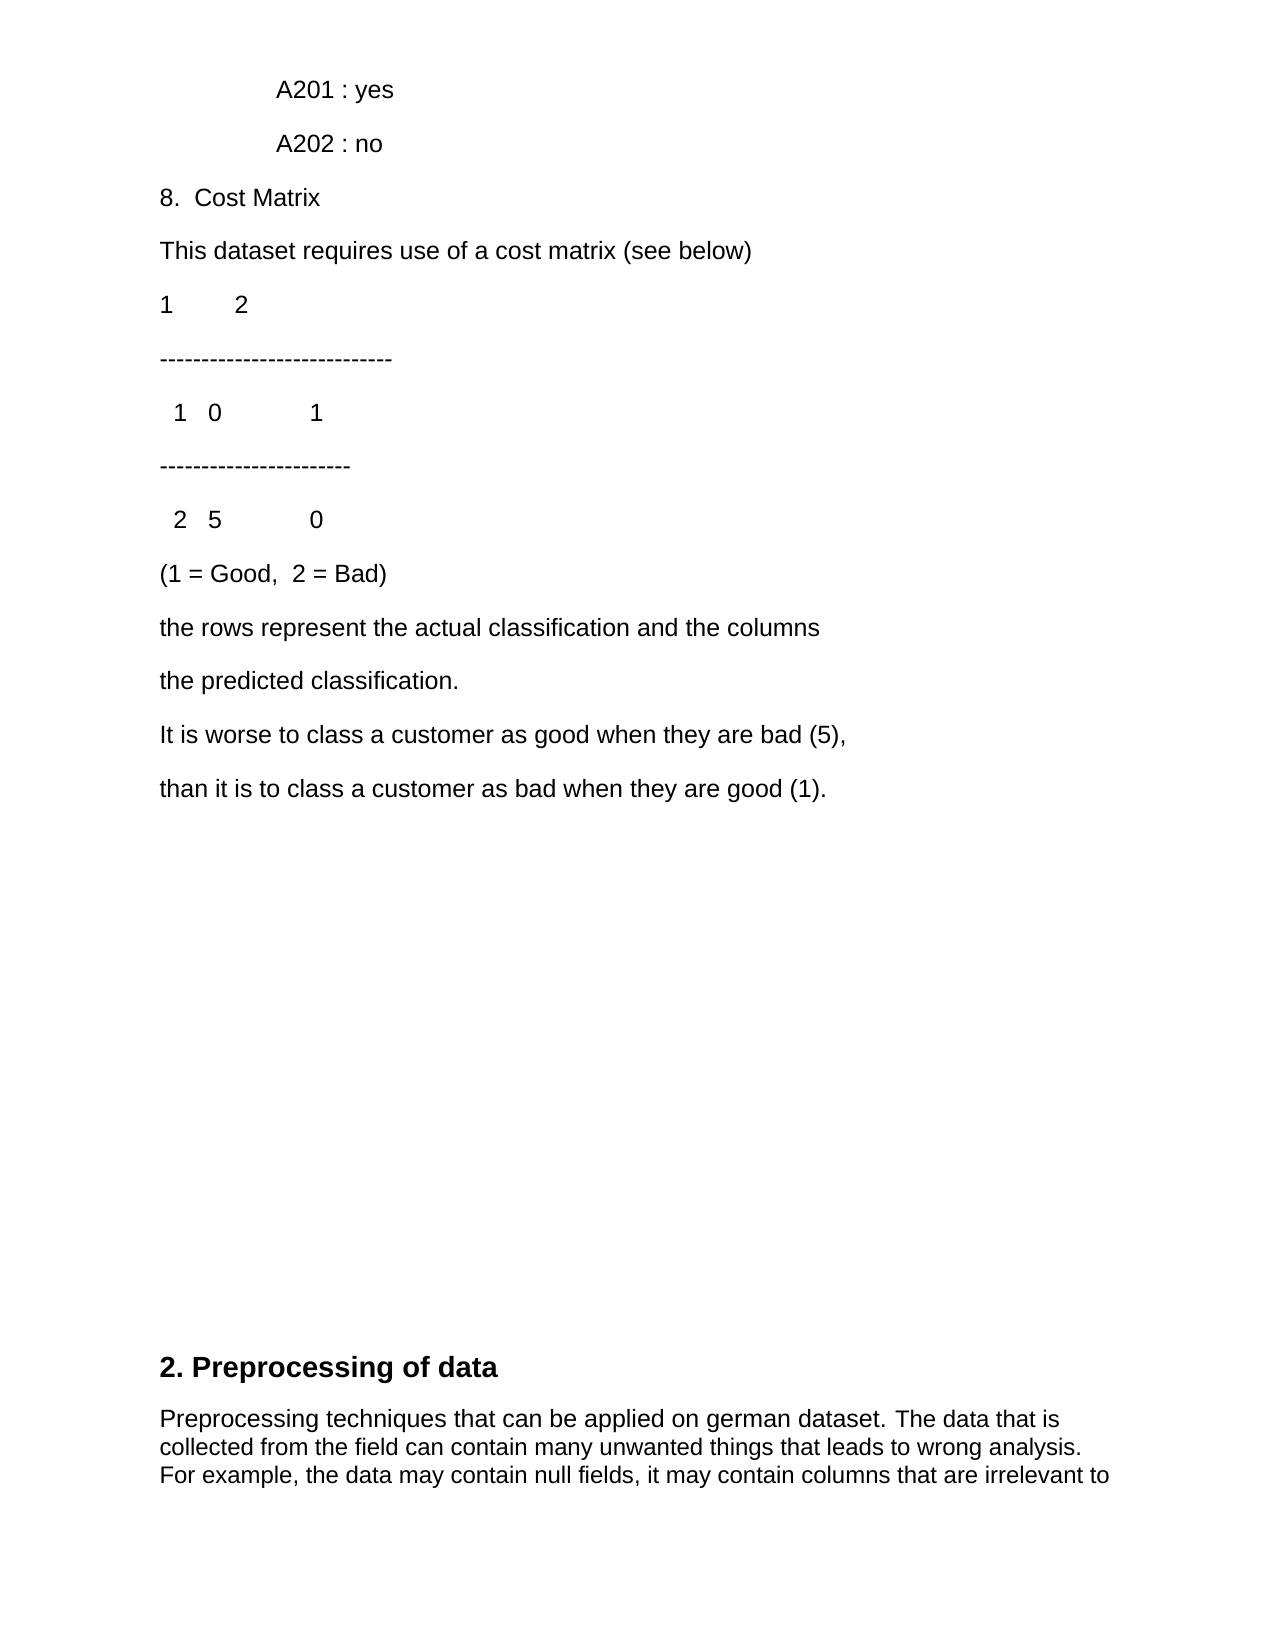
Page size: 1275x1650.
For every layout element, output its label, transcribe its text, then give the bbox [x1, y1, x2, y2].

text A201 : yes [159, 75, 1125, 104]
text the predicted classification. [159, 666, 1125, 695]
text 1 0 1 [159, 397, 1125, 426]
text It is worse to class a customer as good when they are bad (5), [159, 720, 1125, 749]
text 8. Cost Matrix [159, 182, 1125, 211]
text ---------------------------- [159, 344, 1125, 372]
text the rows represent the actual classification and the columns [159, 612, 1125, 641]
text 2. Preprocessing of data [159, 1350, 1125, 1384]
text than it is to class a customer as bad when they are good (1). [159, 774, 1125, 802]
text ----------------------- [159, 451, 1125, 480]
text 1 2 [159, 290, 1125, 319]
text This dataset requires use of a cost matrix (see below) [159, 236, 1125, 265]
text 2 5 0 [159, 505, 1125, 534]
text (1 = Good, 2 = Bad) [159, 559, 1125, 587]
text A202 : no [159, 129, 1125, 157]
